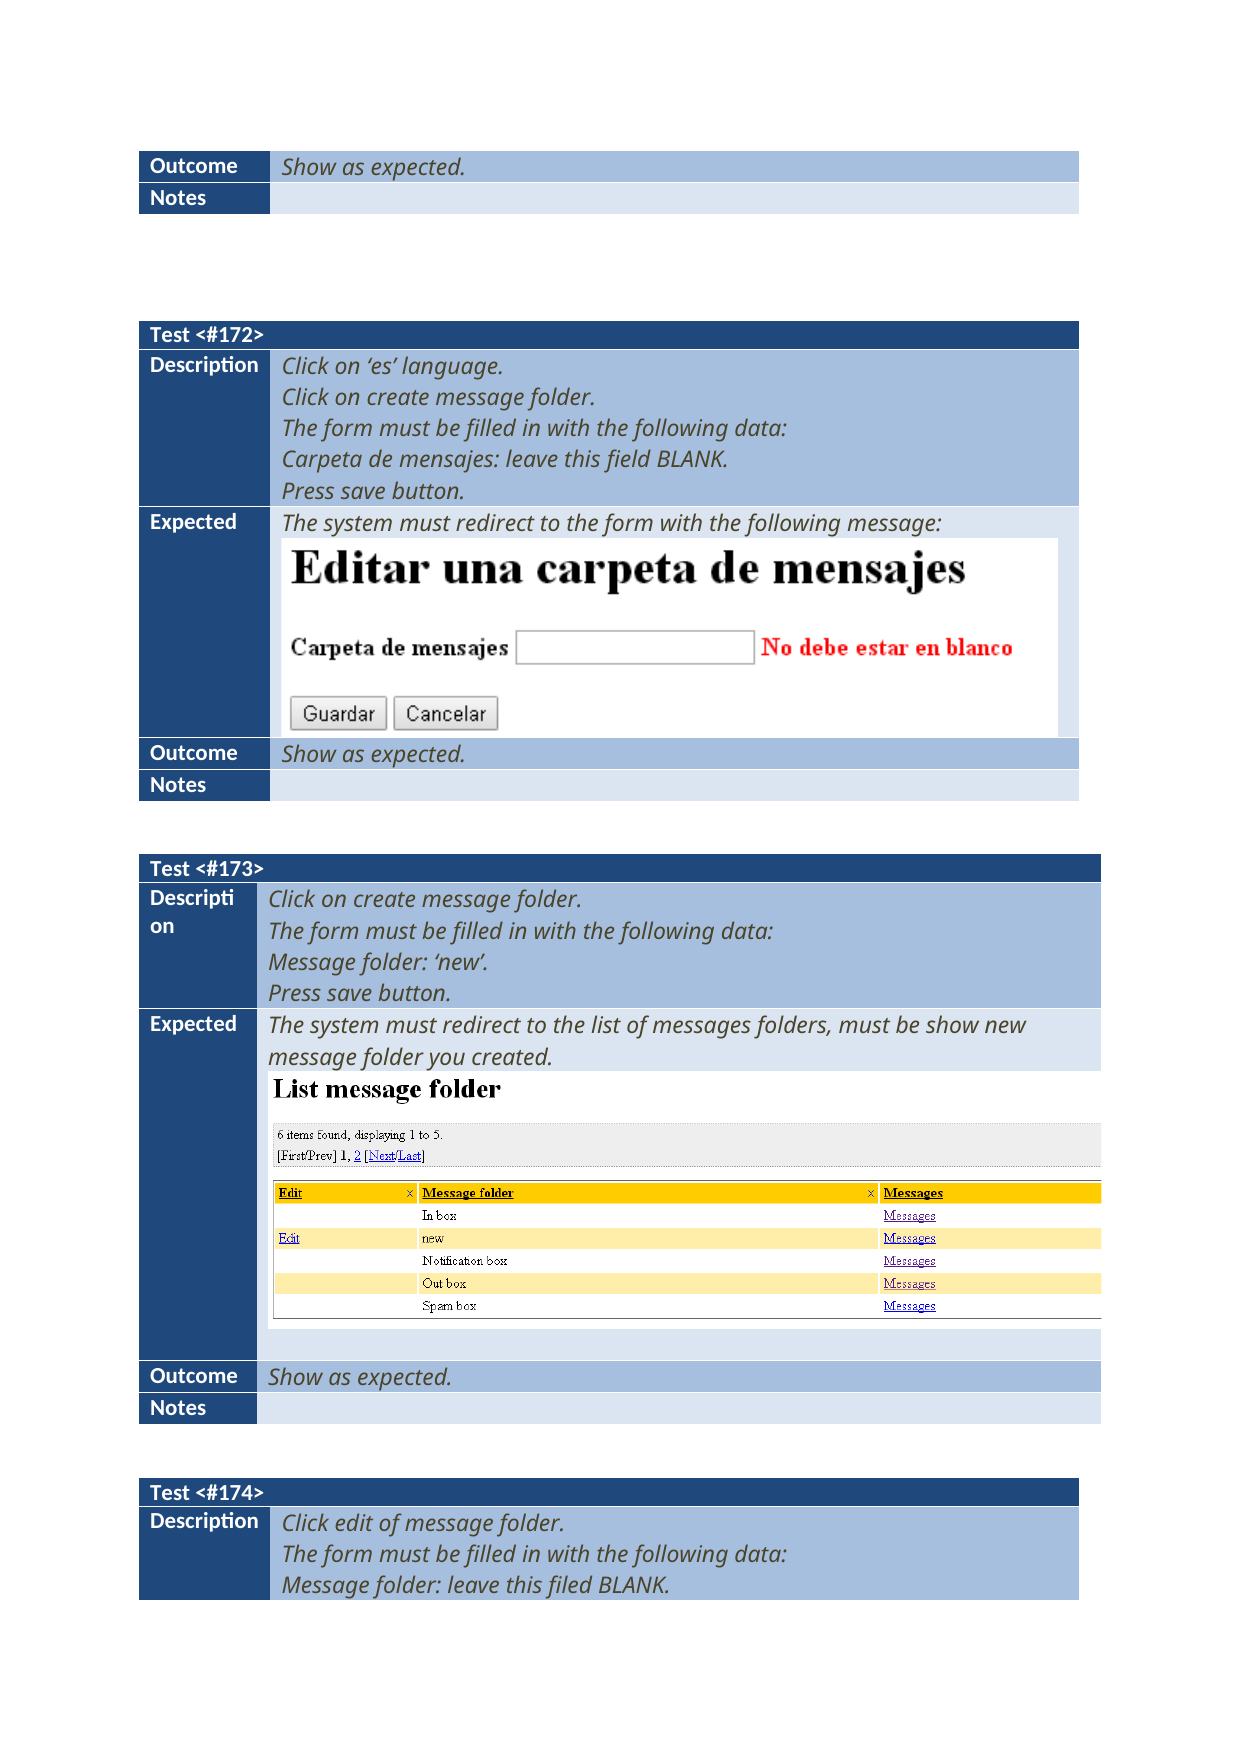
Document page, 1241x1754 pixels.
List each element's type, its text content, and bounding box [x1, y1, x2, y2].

table_cell Notes [139, 1393, 257, 1424]
table_cell [270, 183, 1079, 214]
table_cell Show as expected. [270, 151, 1079, 182]
table_cell Expected [139, 507, 270, 737]
table_cell Outcome [139, 151, 270, 182]
table_cell Click on ‘es’ language. Click on create message folder. The form must be filled in with the following data: Carpeta de mensajes: leave this field BLANK. Press save button. [270, 350, 1079, 506]
table_cell The system must redirect to the form with the following message: [270, 507, 1079, 737]
table_cell Description [139, 350, 270, 506]
table_cell [257, 1393, 1101, 1424]
table_cell Notes [139, 770, 270, 801]
table_cell Outcome [139, 1361, 257, 1392]
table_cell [270, 1507, 1079, 1600]
table_cell Description [139, 1507, 270, 1600]
table_header Test <#173> [139, 854, 1101, 882]
table_cell Expected [139, 1009, 257, 1360]
table_cell Outcome [139, 738, 270, 769]
table_cell [270, 770, 1079, 801]
picture [267, 1071, 1102, 1329]
table_cell Notes [139, 183, 270, 214]
table_cell Click on create message folder. The form must be filled in with the following data: Message folder: ‘new’. Press save button. [257, 883, 1101, 1008]
table_cell Description [139, 883, 257, 1008]
table_cell Show as expected. [270, 738, 1079, 769]
table_header Test <#172> [139, 321, 1079, 349]
table_cell The system must redirect to the list of messages folders, must be show new message folder you created. [257, 1009, 1101, 1360]
picture [281, 538, 1058, 737]
table_header Test <#174> [139, 1478, 1079, 1506]
table_cell Show as expected. [257, 1361, 1101, 1392]
